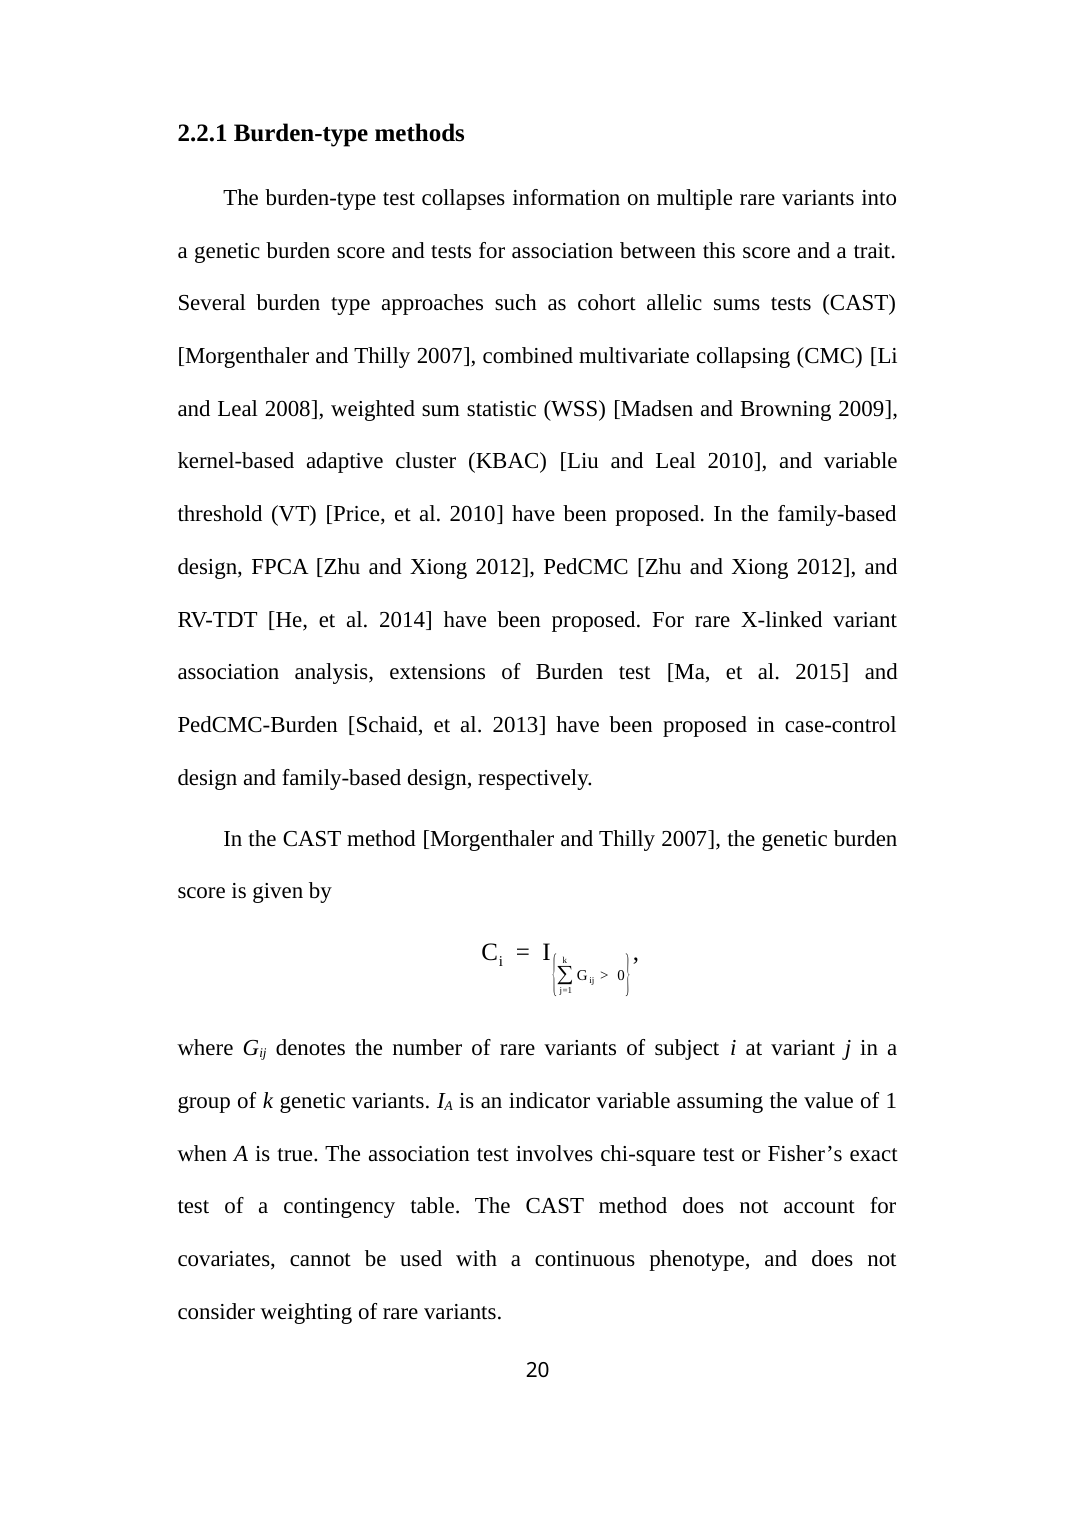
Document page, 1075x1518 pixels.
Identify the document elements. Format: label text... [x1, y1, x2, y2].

text where Gij denotes the number of rare variants of subject i at variant j in a group of k genetic variants. IA is an indicator variable assuming the value of 1 when A is true. The association test involves chi-square test or Fisher’s exact test of a contingency table. The CAST method does not account for covariates, cannot be used with a continuous phenotype, and does not consider weighting of rare variants. [177, 1034, 898, 1324]
text 2.2.1 Burden-type methods [177, 118, 898, 147]
text In the CAST method [Morgenthaler and Thilly 2007], the genetic burden score is given by [177, 825, 898, 904]
text The burden-type test collapses information on multiple rare variants into a genetic burden score and tests for association between this score and a trait. Several burden type approaches such as cohort allelic sums tests (CAST) [Morgenthaler and Thilly 2007], combined multivariate collapsing (CMC) [Li and Leal 2008], weighted sum statistic (WSS) [Madsen and Browning 2009], kernel-based adaptive cluster (KBAC) [Liu and Leal 2010], and variable threshold (VT) [Price, et al. 2010] have been proposed. In the family-based design, FPCA [Zhu and Xiong 2012], PedCMC [Zhu and Xiong 2012], and RV-TDT [He, et al. 2014] have been proposed. For rare X-linked variant association analysis, extensions of Burden test [Ma, et al. 2015] and PedCMC-Burden [Schaid, et al. 2013] have been proposed in case-control design and family-based design, respectively. [177, 184, 898, 790]
